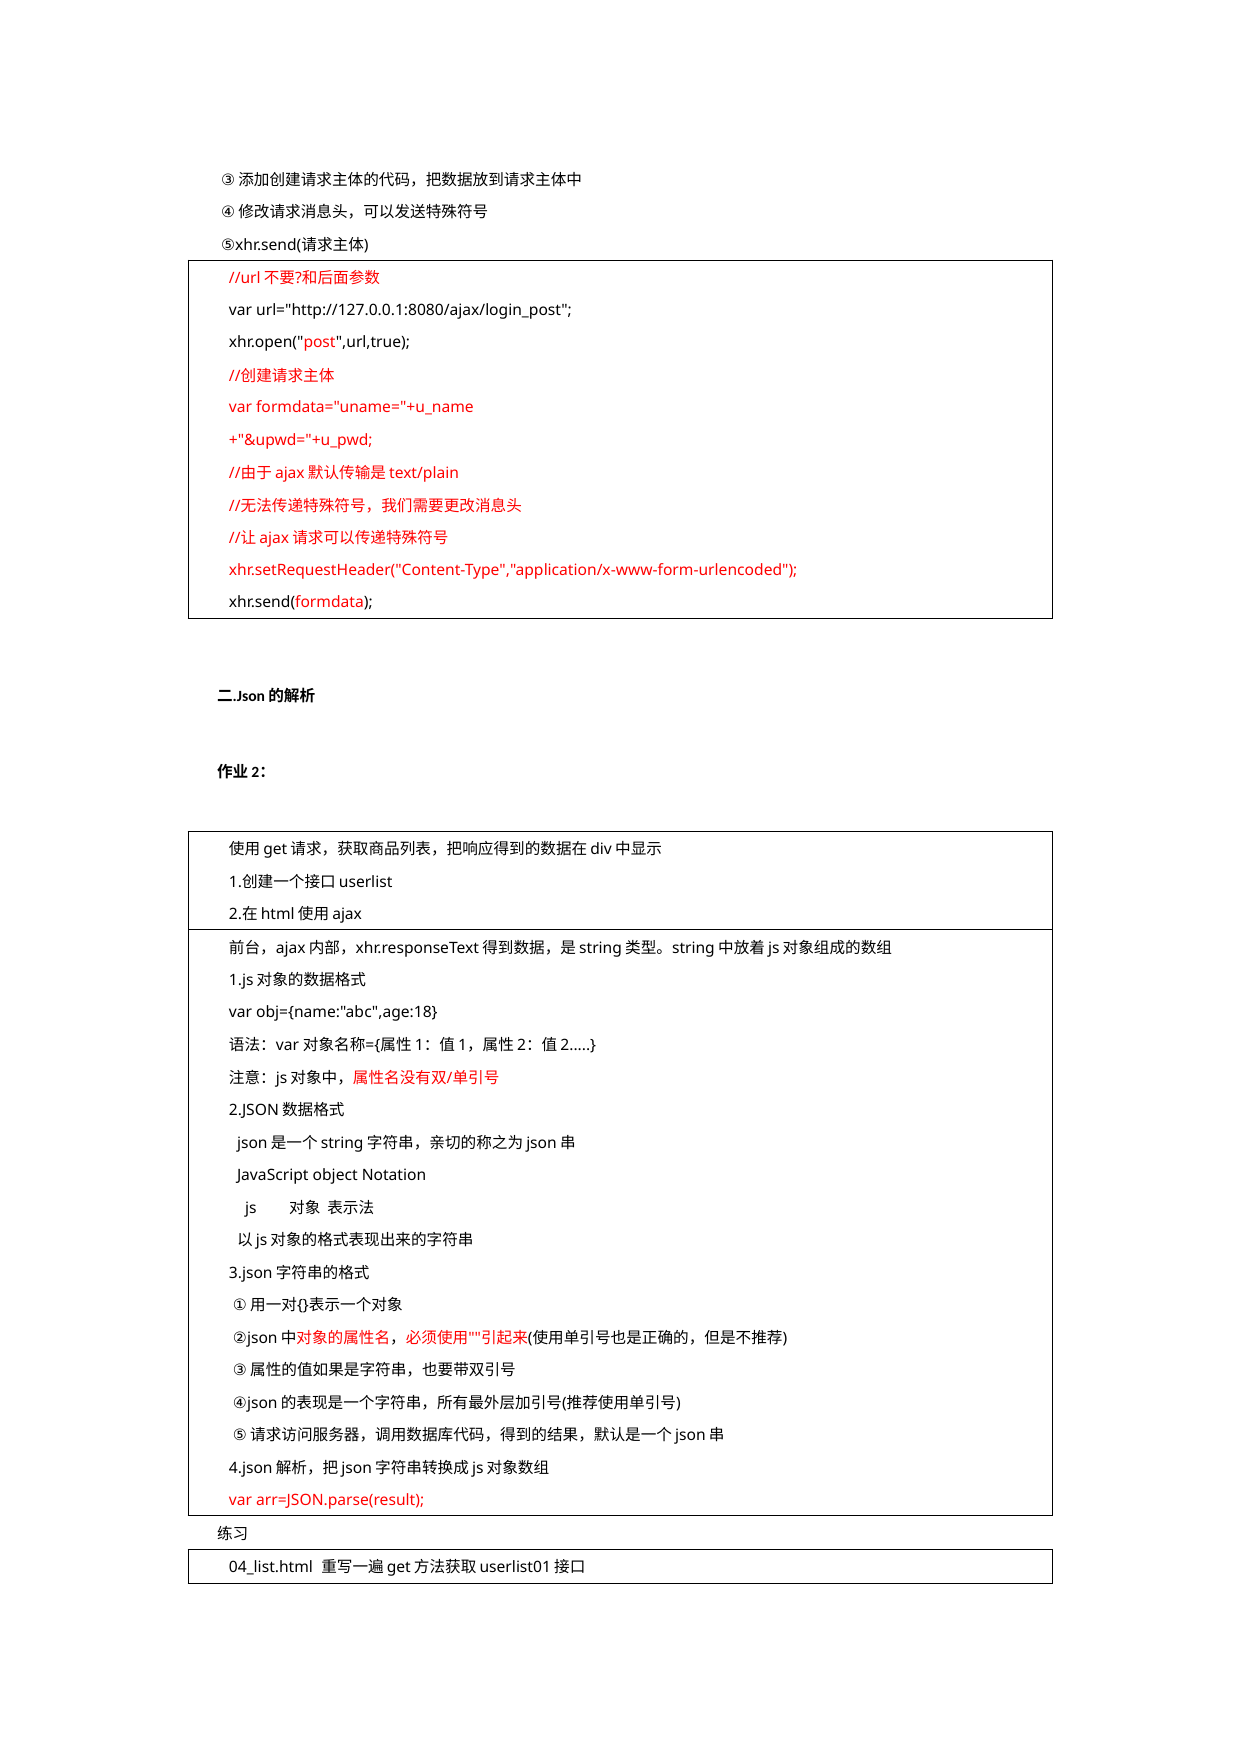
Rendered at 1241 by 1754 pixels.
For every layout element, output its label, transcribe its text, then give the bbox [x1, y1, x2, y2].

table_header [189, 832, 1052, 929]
subtitle 二.Json的解析 [217, 679, 1053, 711]
text ④修改请求消息头，可以发送特殊符号 [217, 194, 1053, 227]
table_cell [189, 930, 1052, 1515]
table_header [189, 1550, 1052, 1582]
subtitle 作业2： [217, 755, 1053, 787]
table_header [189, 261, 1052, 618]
text 练习 [217, 1516, 1053, 1549]
text ⑤xhr.send(请求主体) [217, 227, 1053, 259]
text ③添加创建请求主体的代码，把数据放到请求主体中 [217, 162, 1053, 194]
